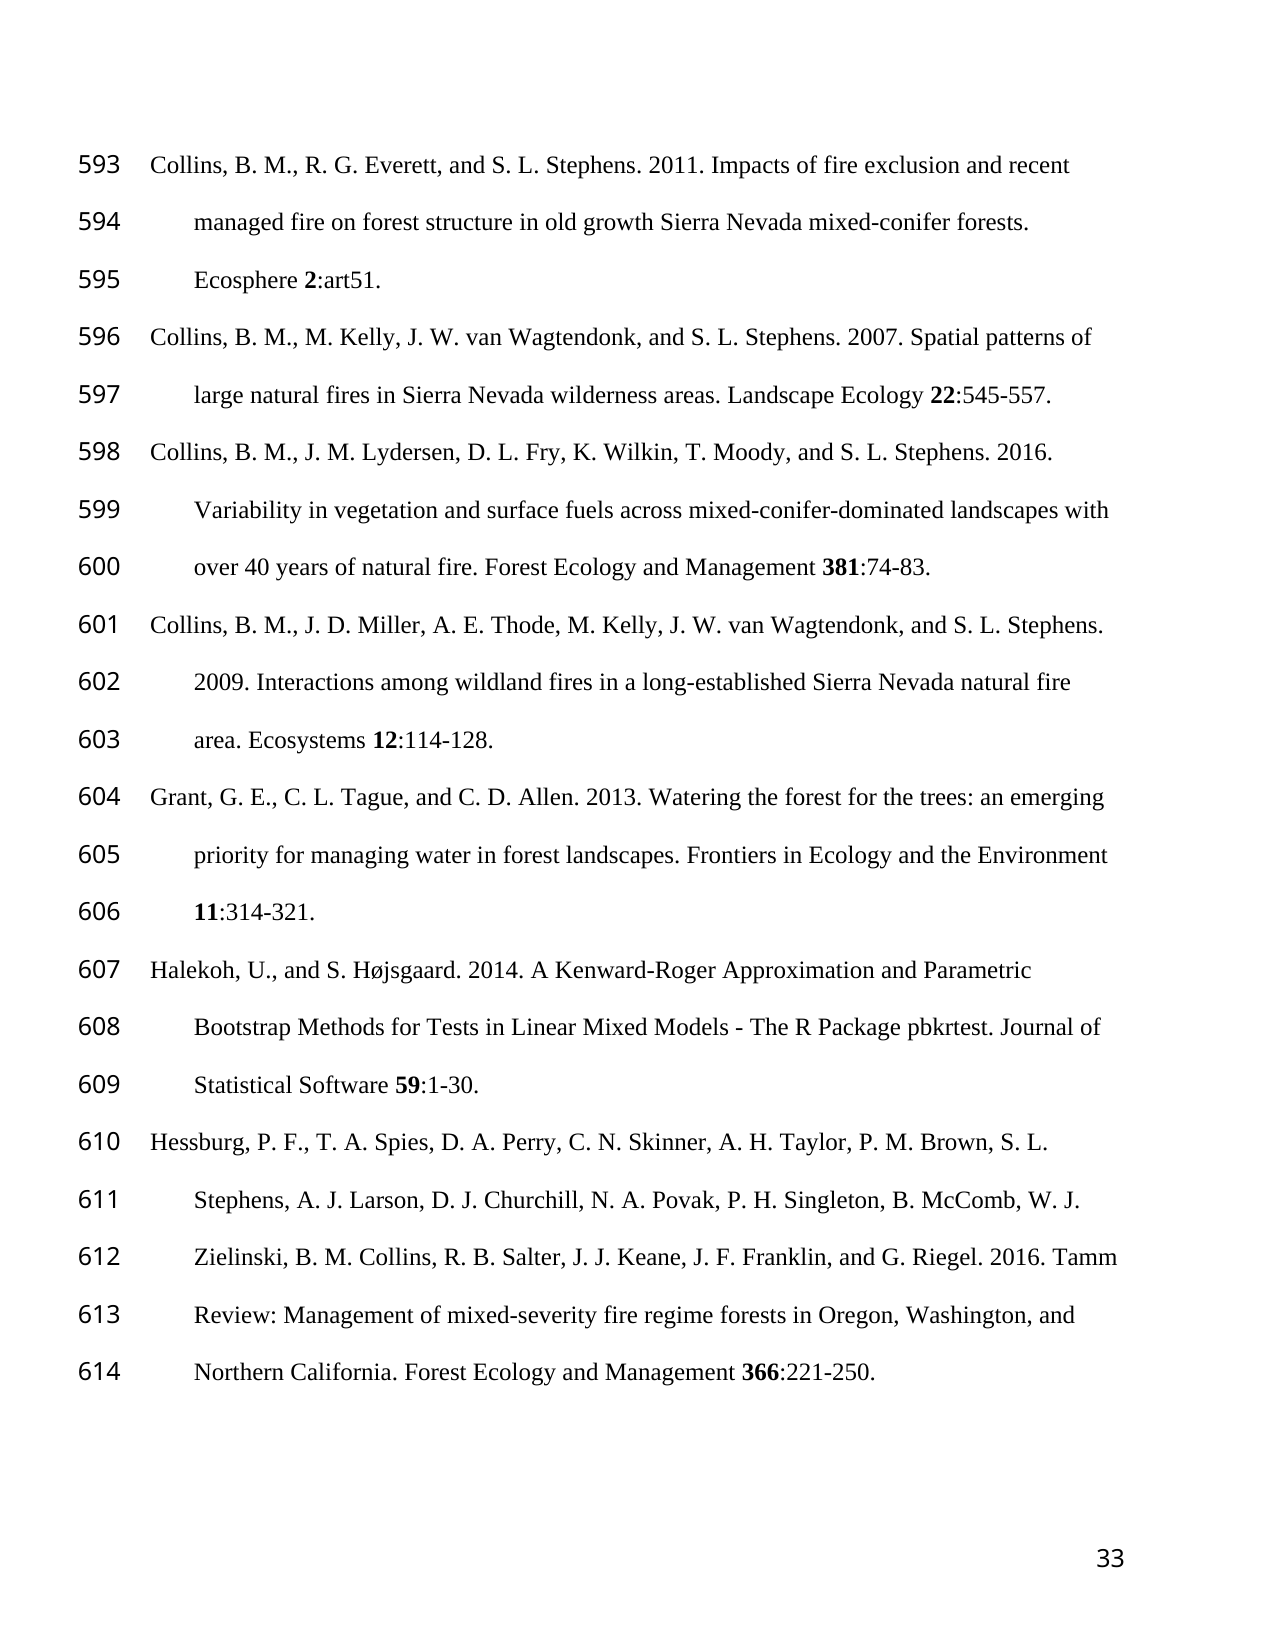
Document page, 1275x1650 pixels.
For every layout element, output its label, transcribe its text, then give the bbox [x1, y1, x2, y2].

text Collins, B. M., R. G. Everett, and S. L. Stephens. 2011. Impacts of fire exclusion and recent managed fire on forest structure in old growth Sierra Nevada mixed-conifer forests. Ecosphere 2:art51. [150, 150, 1125, 294]
text Grant, G. E., C. L. Tague, and C. D. Allen. 2013. Watering the forest for the trees: an emerging priority for managing water in forest landscapes. Frontiers in Ecology and the Environment 11:314-321. [150, 782, 1125, 926]
text Halekoh, U., and S. Højsgaard. 2014. A Kenward-Roger Approximation and Parametric Bootstrap Methods for Tests in Linear Mixed Models - The R Package pbkrtest. Journal of Statistical Software 59:1-30. [150, 955, 1125, 1099]
text Collins, B. M., J. M. Lydersen, D. L. Fry, K. Wilkin, T. Moody, and S. L. Stephens. 2016. Variability in vegetation and surface fuels across mixed-conifer-dominated landscapes with over 40 years of natural fire. Forest Ecology and Management 381:74-83. [150, 437, 1125, 581]
text Collins, B. M., M. Kelly, J. W. van Wagtendonk, and S. L. Stephens. 2007. Spatial patterns of large natural fires in Sierra Nevada wilderness areas. Landscape Ecology 22:545-557. [150, 322, 1125, 409]
text Hessburg, P. F., T. A. Spies, D. A. Perry, C. N. Skinner, A. H. Taylor, P. M. Brown, S. L. Stephens, A. J. Larson, D. J. Churchill, N. A. Povak, P. H. Singleton, B. McComb, W. J. Zielinski, B. M. Collins, R. B. Salter, J. J. Keane, J. F. Franklin, and G. Riegel. 2016. Tamm Review: Management of mixed-severity fire regime forests in Oregon, Washington, and Northern California. Forest Ecology and Management 366:221-250. [150, 1127, 1125, 1386]
text Collins, B. M., J. D. Miller, A. E. Thode, M. Kelly, J. W. van Wagtendonk, and S. L. Stephens. 2009. Interactions among wildland fires in a long-established Sierra Nevada natural fire area. Ecosystems 12:114-128. [150, 610, 1125, 754]
